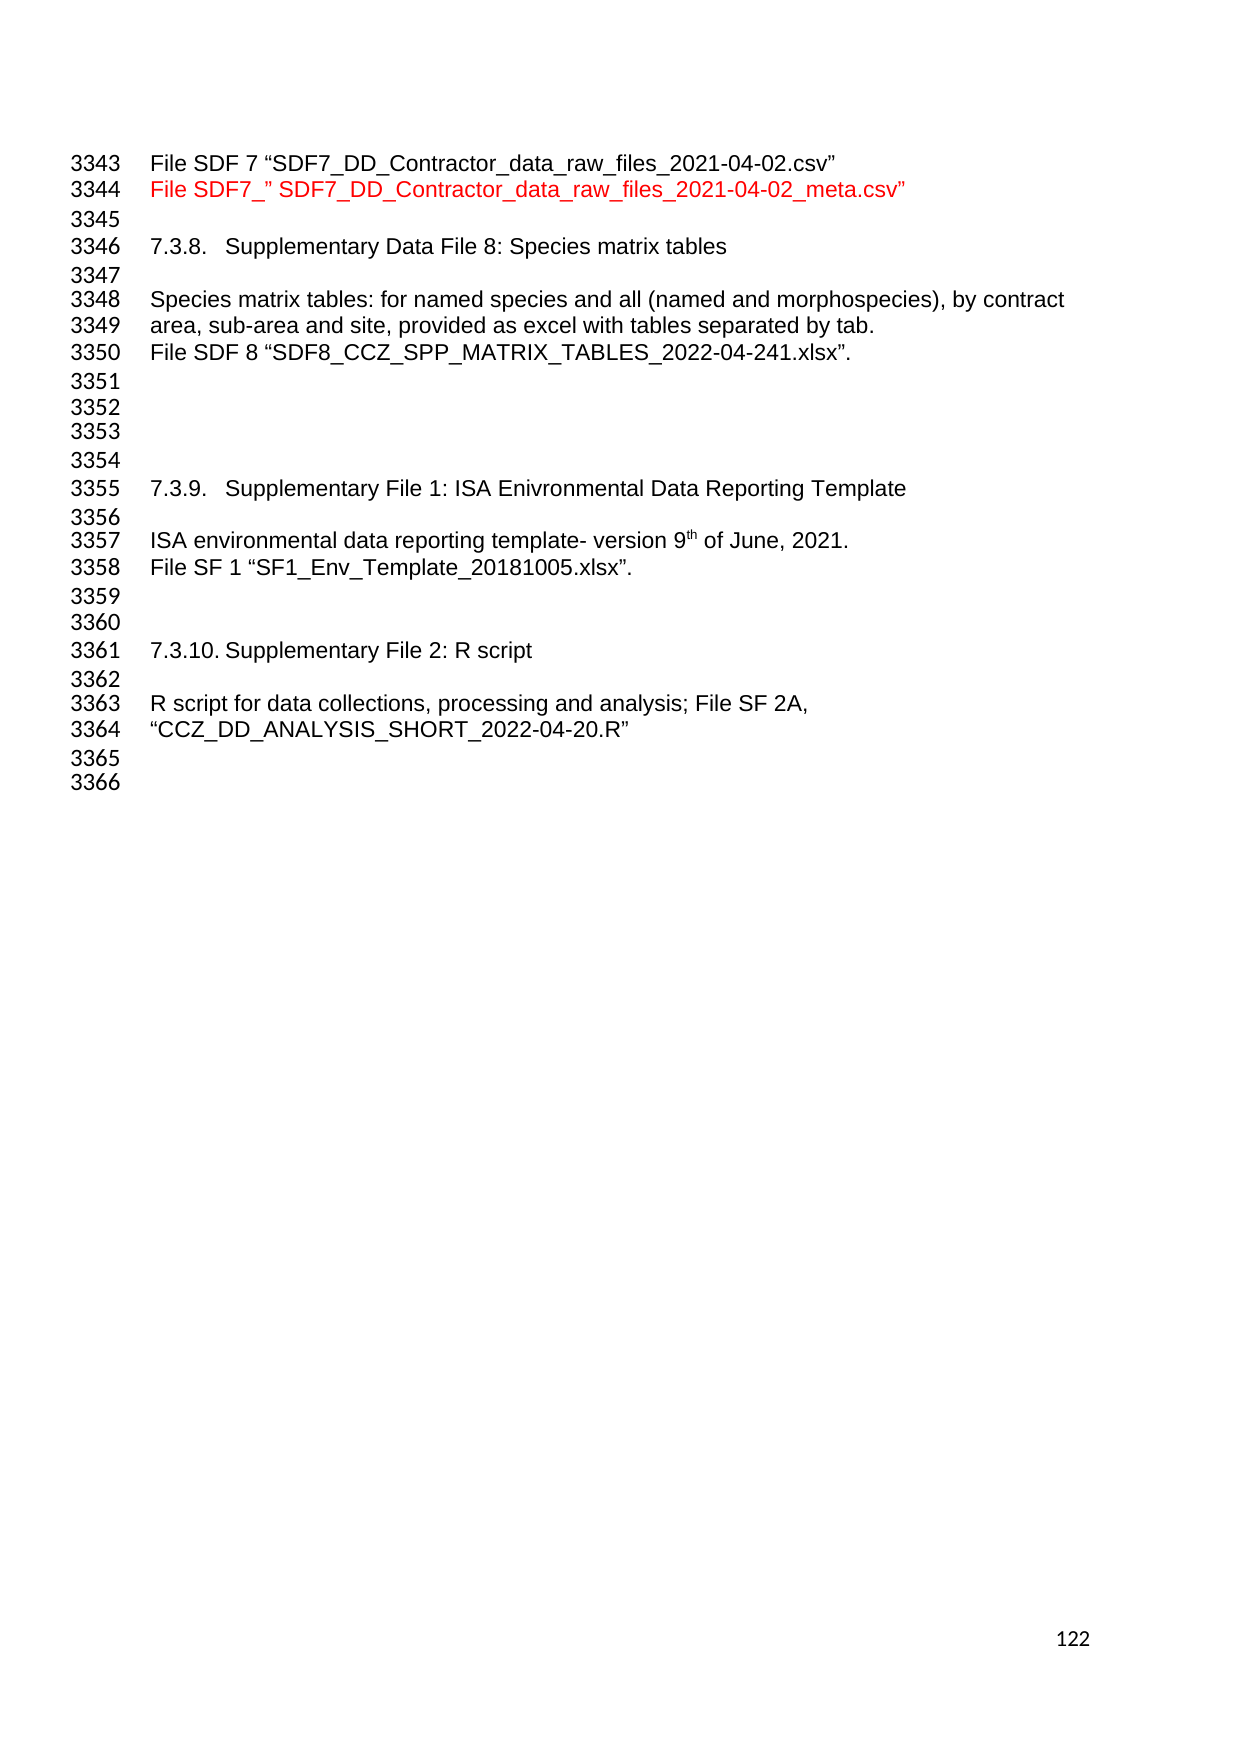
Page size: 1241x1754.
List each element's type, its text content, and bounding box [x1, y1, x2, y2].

subtitle Supplementary File 1: ISA Enivronmental Data Reporting Template [150, 474, 1090, 501]
text File SDF 8 “SDF8_CCZ_SPP_MATRIX_TABLES_2022-04-241.xlsx”. [150, 339, 1090, 365]
text File SF 1 “SF1_Env_Template_20181005.xlsx”. [150, 554, 1090, 580]
text Species matrix tables: for named species and all (named and morphospecies), by contract area, sub-area and site, provided as excel with tables separated by tab. [150, 286, 1090, 339]
text ISA environmental data reporting template- version 9th of June, 2021. [150, 527, 1090, 554]
text File SDF 7 “SDF7_DD_Contractor_data_raw_files_2021-04-02.csv” [150, 150, 1090, 176]
text File SDF7_” SDF7_DD_Contractor_data_raw_files_2021-04-02_meta.csv” [150, 176, 1090, 203]
text R script for data collections, processing and analysis; File SF 2A, “CCZ_DD_ANALYSIS_SHORT_2022-04-20.R” [150, 689, 1090, 742]
subtitle Supplementary File 2: R script [150, 637, 1090, 663]
subtitle Supplementary Data File 8: Species matrix tables [150, 233, 1090, 259]
